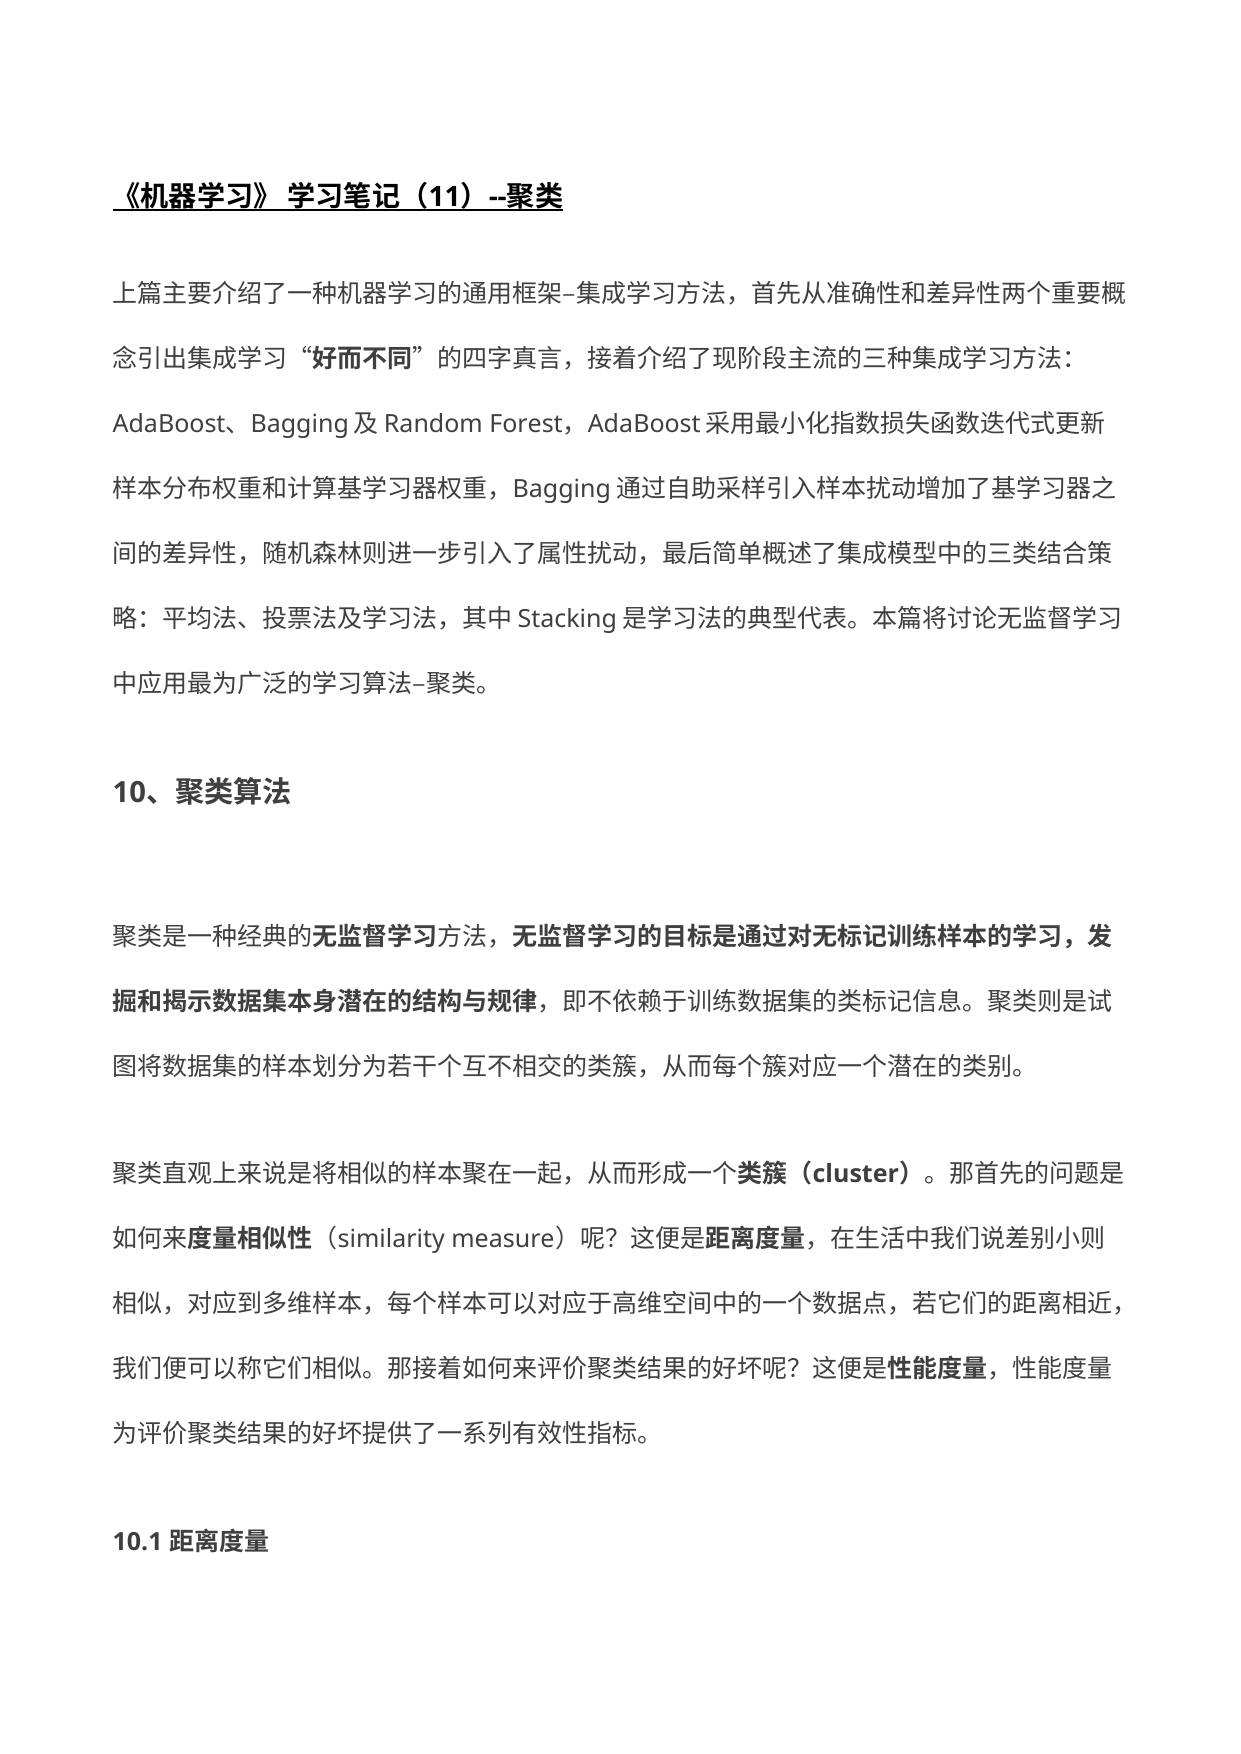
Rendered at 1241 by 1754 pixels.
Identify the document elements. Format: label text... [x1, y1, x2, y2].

subtitle 10.1 距离度量 [112, 1507, 1128, 1572]
text 《机器学习》 学习笔记（11）--聚类 [112, 162, 1128, 227]
text 聚类直观上来说是将相似的样本聚在一起，从而形成一个类簇（cluster）。那首先的问题是如何来度量相似性（similarity measure）呢？这便是距离度量，在生活中我们说差别小则相似，对应到多维样本，每个样本可以对应于高维空间中的一个数据点，若它们的距离相近，我们便可以称它们相似。那接着如何来评价聚类结果的好坏呢？这便是性能度量，性能度量为评价聚类结果的好坏提供了一系列有效性指标。 [112, 1139, 1128, 1464]
text 聚类是一种经典的无监督学习方法，无监督学习的目标是通过对无标记训练样本的学习，发掘和揭示数据集本身潜在的结构与规律，即不依赖于训练数据集的类标记信息。聚类则是试图将数据集的样本划分为若干个互不相交的类簇，从而每个簇对应一个潜在的类别。 [112, 902, 1128, 1097]
text 上篇主要介绍了一种机器学习的通用框架–集成学习方法，首先从准确性和差异性两个重要概念引出集成学习“好而不同”的四字真言，接着介绍了现阶段主流的三种集成学习方法：AdaBoost、Bagging及Random Forest，AdaBoost采用最小化指数损失函数迭代式更新样本分布权重和计算基学习器权重，Bagging通过自助采样引入样本扰动增加了基学习器之间的差异性，随机森林则进一步引入了属性扰动，最后简单概述了集成模型中的三类结合策略：平均法、投票法及学习法，其中Stacking是学习法的典型代表。本篇将讨论无监督学习中应用最为广泛的学习算法–聚类。 [112, 259, 1128, 714]
subtitle 10、聚类算法 [112, 757, 1128, 822]
